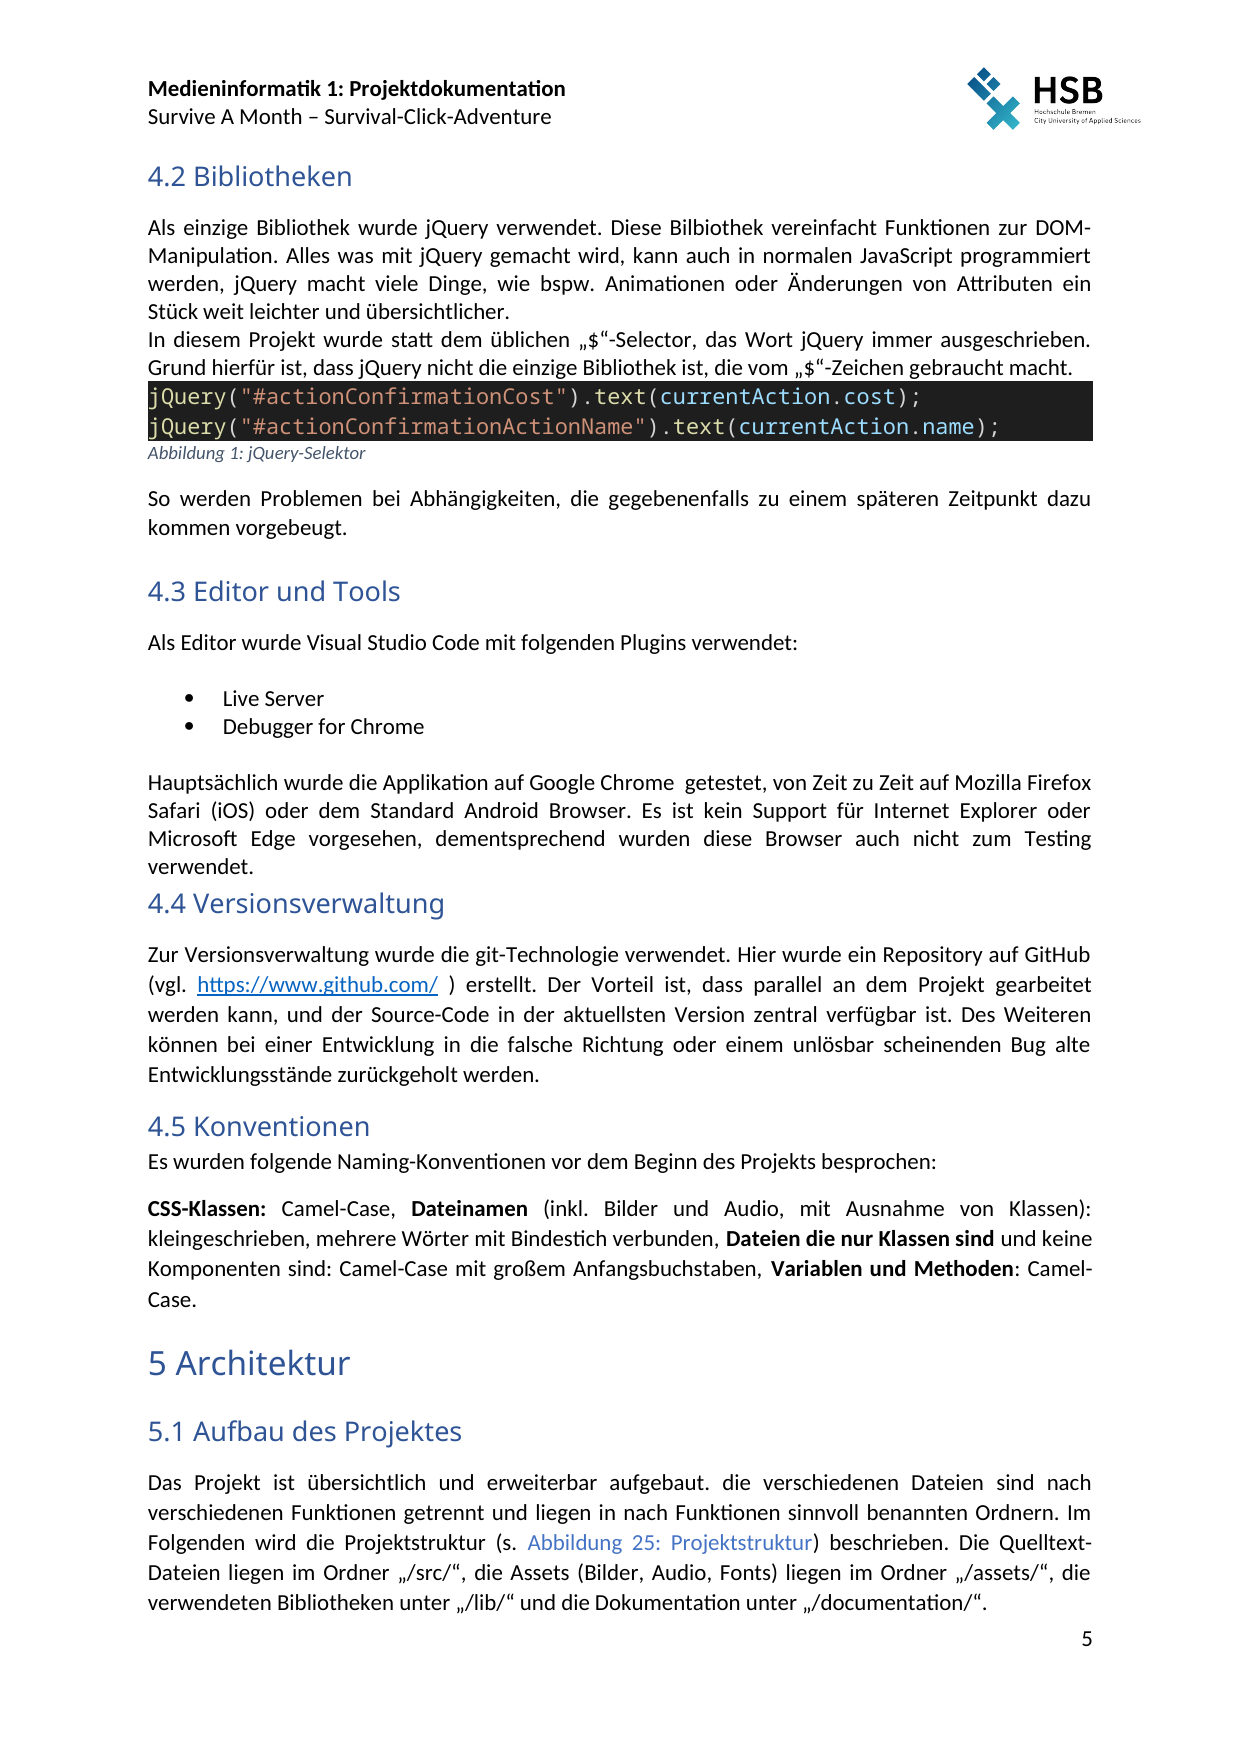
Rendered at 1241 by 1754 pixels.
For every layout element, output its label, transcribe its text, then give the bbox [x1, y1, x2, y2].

text Abbildung 1: jQuery-Selektor [148, 441, 1093, 464]
list Debugger for Chrome [185, 712, 1093, 740]
subtitle 5.1 Aufbau des Projektes [148, 1412, 1093, 1449]
text Hauptsächlich wurde die Applikation auf Google Chrome getestet, von Zeit zu Zeit auf Mozilla Firefox Safari (iOS) oder dem Standard Android Browser. Es ist kein Support für Internet Explorer oder Microsoft Edge vorgesehen, dementsprechend wurden diese Browser auch nicht zum Testing verwendet. [148, 768, 1093, 880]
picture [950, 50, 1158, 147]
text jQuery("#actionConfirmationCost").text(currentAction.cost); [148, 381, 1093, 411]
text In diesem Projekt wurde statt dem üblichen „$“-Selector, das Wort jQuery immer ausgeschrieben. Grund hierfür ist, dass jQuery nicht die einzige Bibliothek ist, die vom „$“-Zeichen gebraucht macht. [148, 325, 1093, 381]
text Das Projekt ist übersichtlich und erweiterbar aufgebaut. die verschiedenen Dateien sind nach verschiedenen Funktionen getrennt und liegen in nach Funktionen sinnvoll benannten Ordnern. Im Folgenden wird die Projektstruktur (s. Abbildung 25: Projektstruktur) beschrieben. Die Quelltext-Dateien liegen im Ordner „/src/“, die Assets (Bilder, Audio, Fonts) liegen im Ordner „/assets/“, die verwendeten Bibliotheken unter „/lib/“ und die Dokumentation unter „/documentation/“. [148, 1468, 1093, 1616]
subtitle 4.4 Versionsverwaltung [148, 884, 1093, 921]
text CSS-Klassen: Camel-Case, Dateinamen (inkl. Bilder und Audio, mit Ausnahme von Klassen): kleingeschrieben, mehrere Wörter mit Bindestich verbunden, Dateien die nur Klassen sind und keine Komponenten sind: Camel-Case mit großem Anfangsbuchstaben, Variablen und Methoden: Camel-Case. [148, 1194, 1093, 1313]
list Live Server [185, 684, 1093, 712]
text Als einzige Bibliothek wurde jQuery verwendet. Diese Bilbiothek vereinfacht Funktionen zur DOM-Manipulation. Alles was mit jQuery gemacht wird, kann auch in normalen JavaScript programmiert werden, jQuery macht viele Dinge, wie bspw. Animationen oder Änderungen von Attributen ein Stück weit leichter und übersichtlicher. [148, 213, 1093, 325]
subtitle 4.5 Konventionen [148, 1107, 1093, 1144]
text Zur Versionsverwaltung wurde die git-Technologie verwendet. Hier wurde ein Repository auf GitHub (vgl. https://www.github.com/ ) erstellt. Der Vorteil ist, dass parallel an dem Projekt gearbeitet werden kann, und der Source-Code in der aktuellsten Version zentral verfügbar ist. Des Weiteren können bei einer Entwicklung in die falsche Richtung oder einem unlösbar scheinenden Bug alte Entwicklungsstände zurückgeholt werden. [148, 940, 1093, 1089]
text jQuery("#actionConfirmationActionName").text(currentAction.name); [148, 411, 1093, 441]
text Als Editor wurde Visual Studio Code mit folgenden Plugins verwendet: [148, 628, 1093, 656]
subtitle 4.3 Editor und Tools [148, 573, 1093, 610]
text So werden Problemen bei Abhängigkeiten, die gegebenenfalls zu einem späteren Zeitpunkt dazu kommen vorgebeugt. [148, 484, 1093, 541]
text Es wurden folgende Naming-Konventionen vor dem Beginn des Projekts besprochen: [148, 1147, 1093, 1175]
subtitle 4.2 Bibliotheken [148, 158, 1093, 195]
subtitle 5 Architektur [148, 1340, 1093, 1385]
